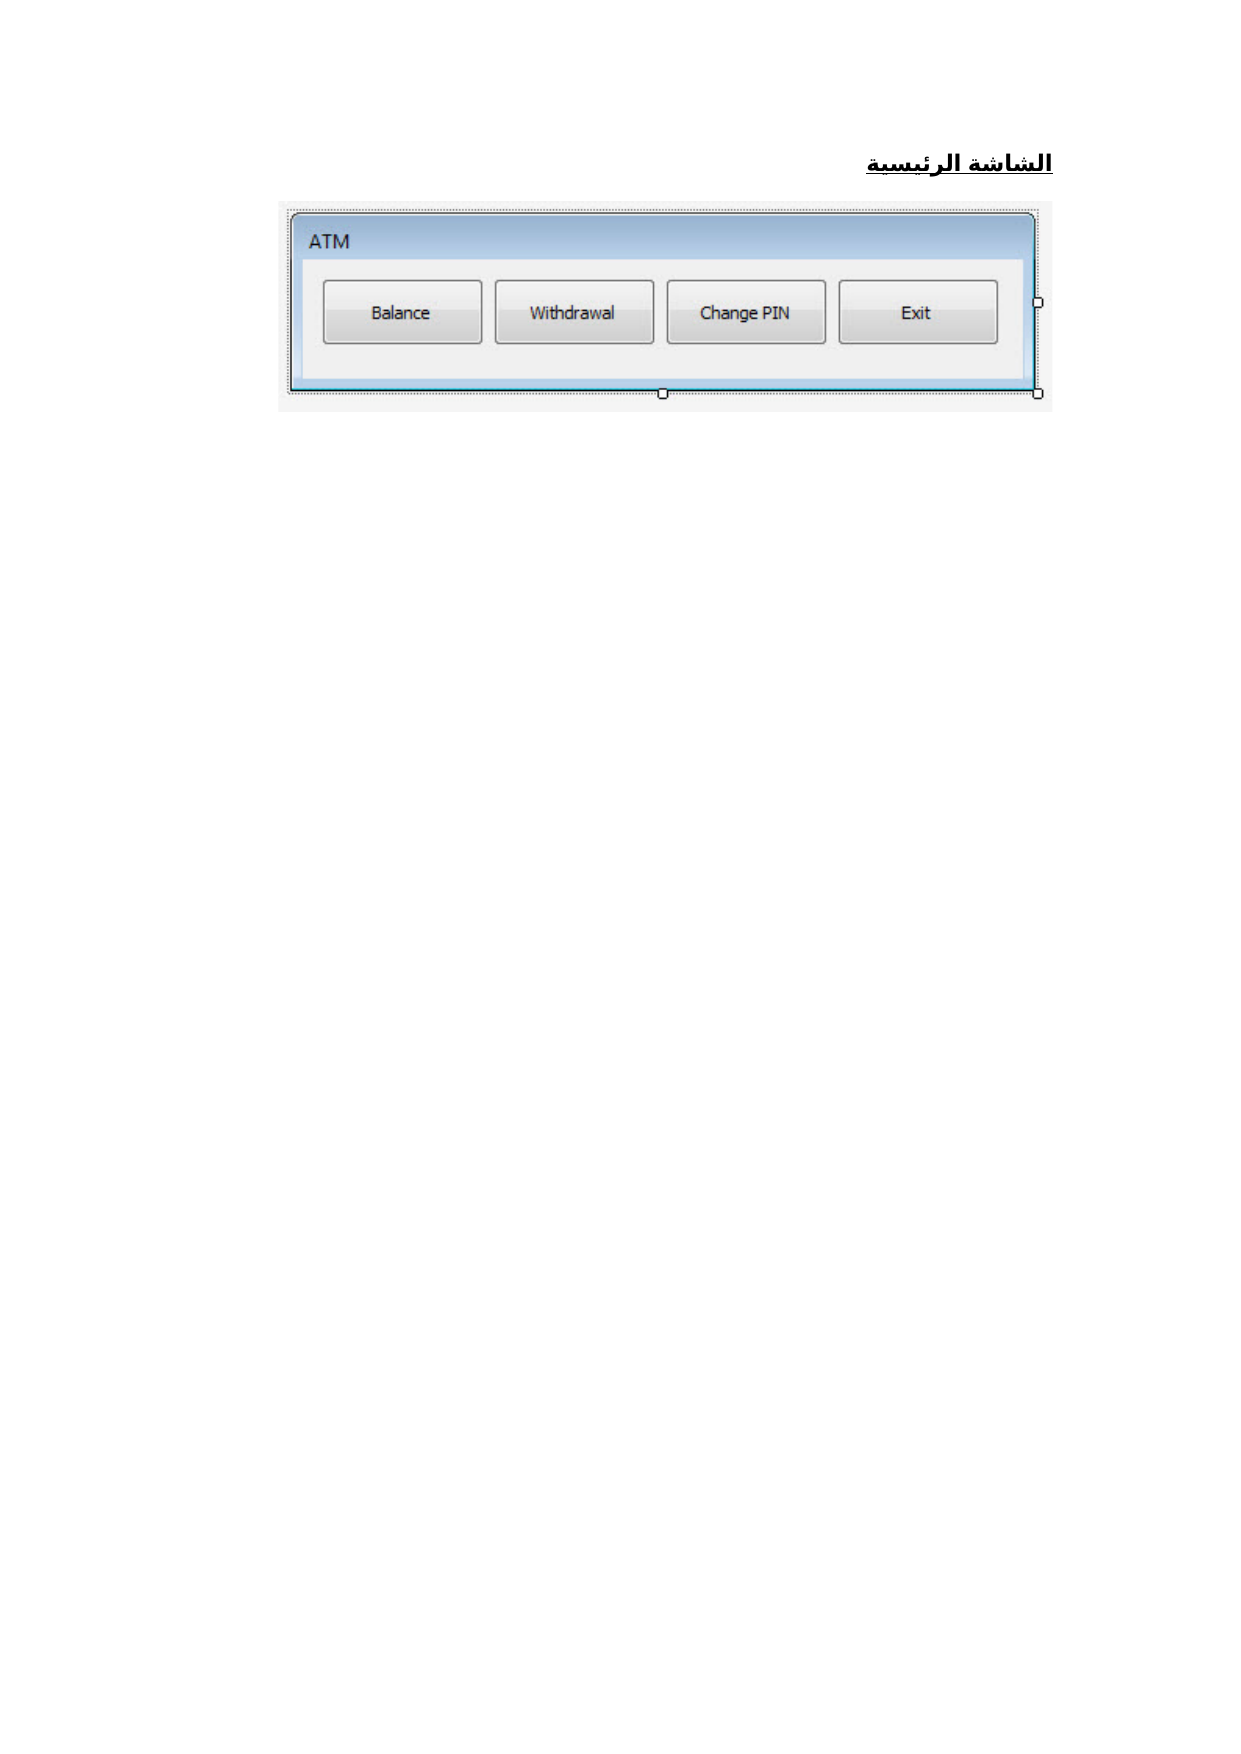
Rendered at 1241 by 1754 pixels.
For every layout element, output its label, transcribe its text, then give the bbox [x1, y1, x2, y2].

picture [278, 201, 1053, 412]
text الشاشة الرئيسية [187, 150, 1053, 176]
